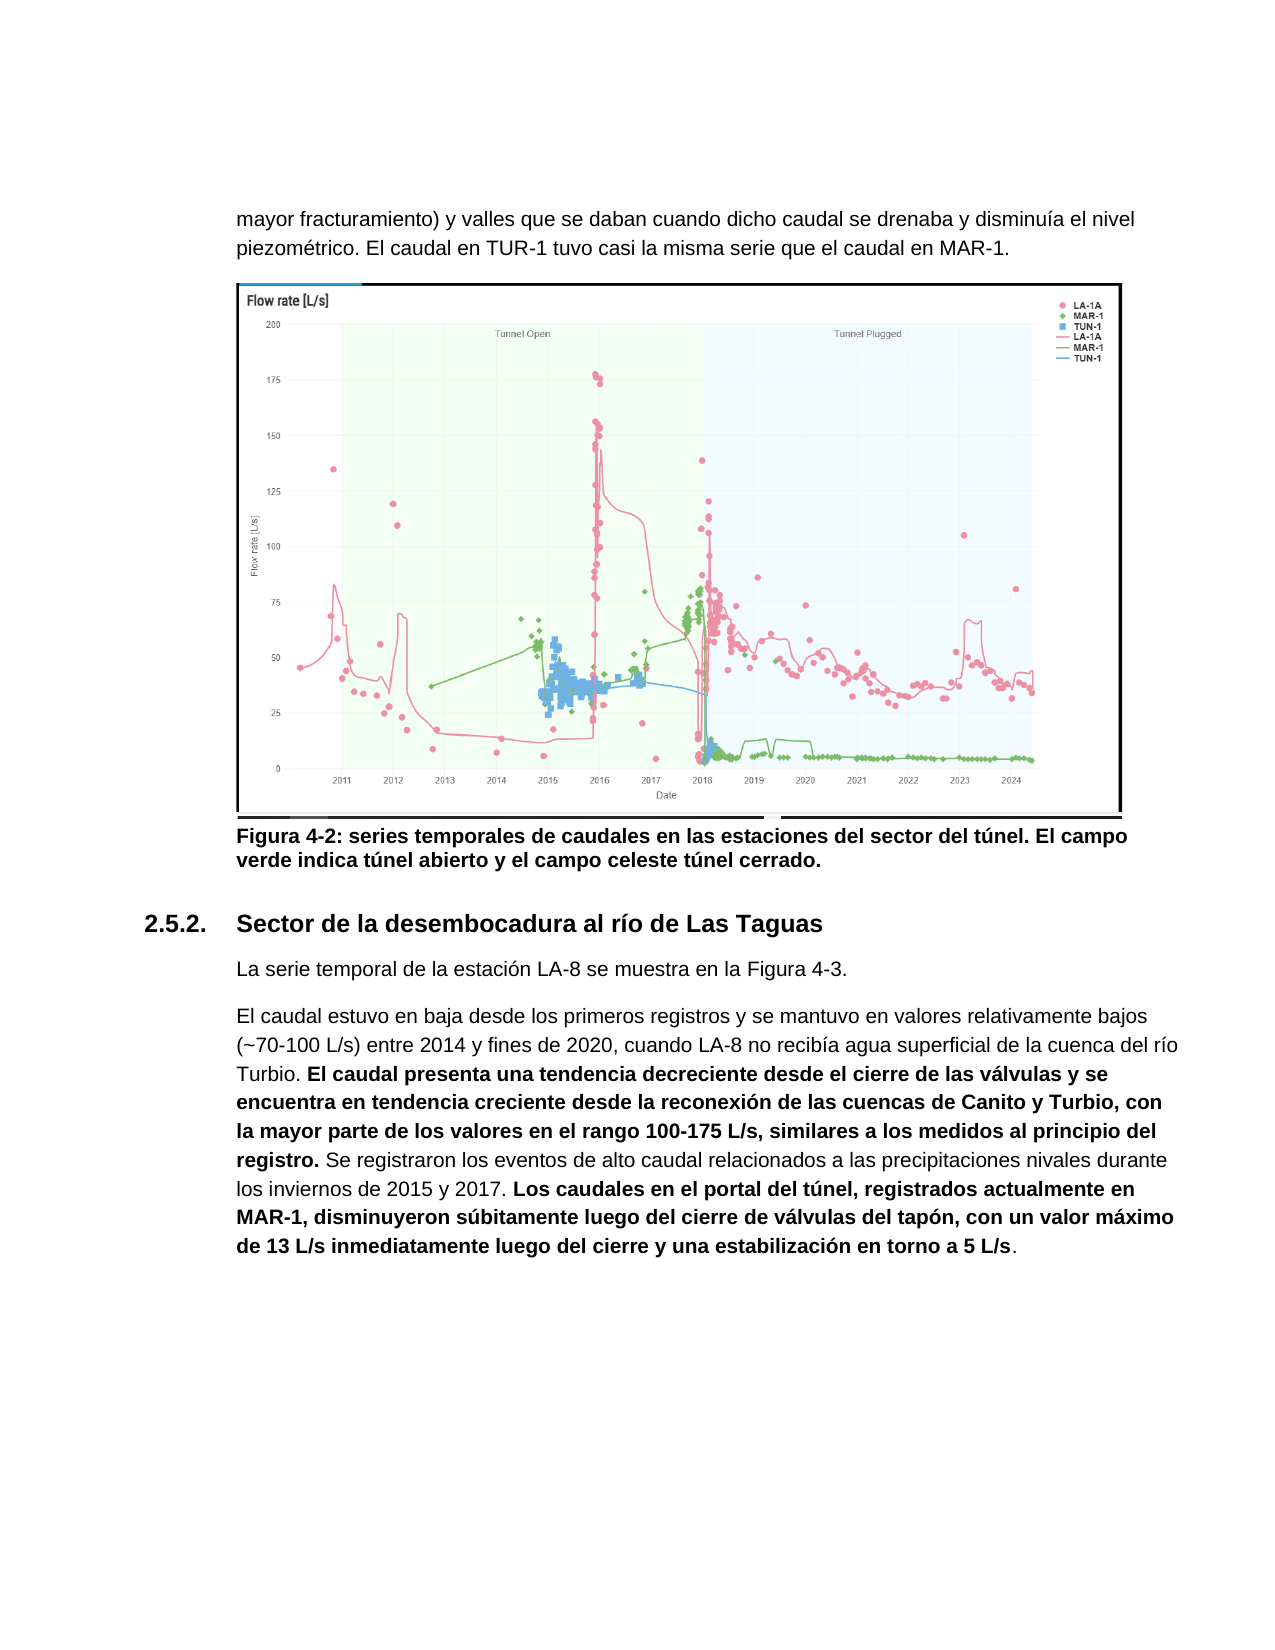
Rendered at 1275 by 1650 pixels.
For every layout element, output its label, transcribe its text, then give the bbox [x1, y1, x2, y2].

text Figura 4-2: series temporales de caudales en las estaciones del sector del túnel. El campo verde indica túnel abierto y el campo celeste túnel cerrado. [236, 823, 1186, 871]
picture [236, 283, 1123, 819]
text El caudal estuvo en baja desde los primeros registros y se mantuvo en valores relativamente bajos (~70-100 L/s) entre 2014 y fines de 2020, cuando LA-8 no recibía agua superficial de la cuenca del río Turbio. El caudal presenta una tendencia decreciente desde el cierre de las válvulas y se encuentra en tendencia creciente desde la reconexión de las cuencas de Canito y Turbio, con la mayor parte de los valores en el rango 100-175 L/s, similares a los medidos al principio del registro. Se registraron los eventos de alto caudal relacionados a las precipitaciones nivales durante los inviernos de 2015 y 2017. Los caudales en el portal del túnel, registrados actualmente en MAR-1, disminuyeron súbitamente luego del cierre de válvulas del tapón, con un valor máximo de 13 L/s inmediatamente luego del cierre y una estabilización en torno a 5 L/s. [236, 1004, 1186, 1258]
subtitle Sector de la desembocadura al río de Las Taguas [207, 909, 1186, 938]
text La serie temporal de la estación LA-8 se muestra en la Figura 4-3. [236, 956, 1186, 980]
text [236, 207, 1186, 259]
